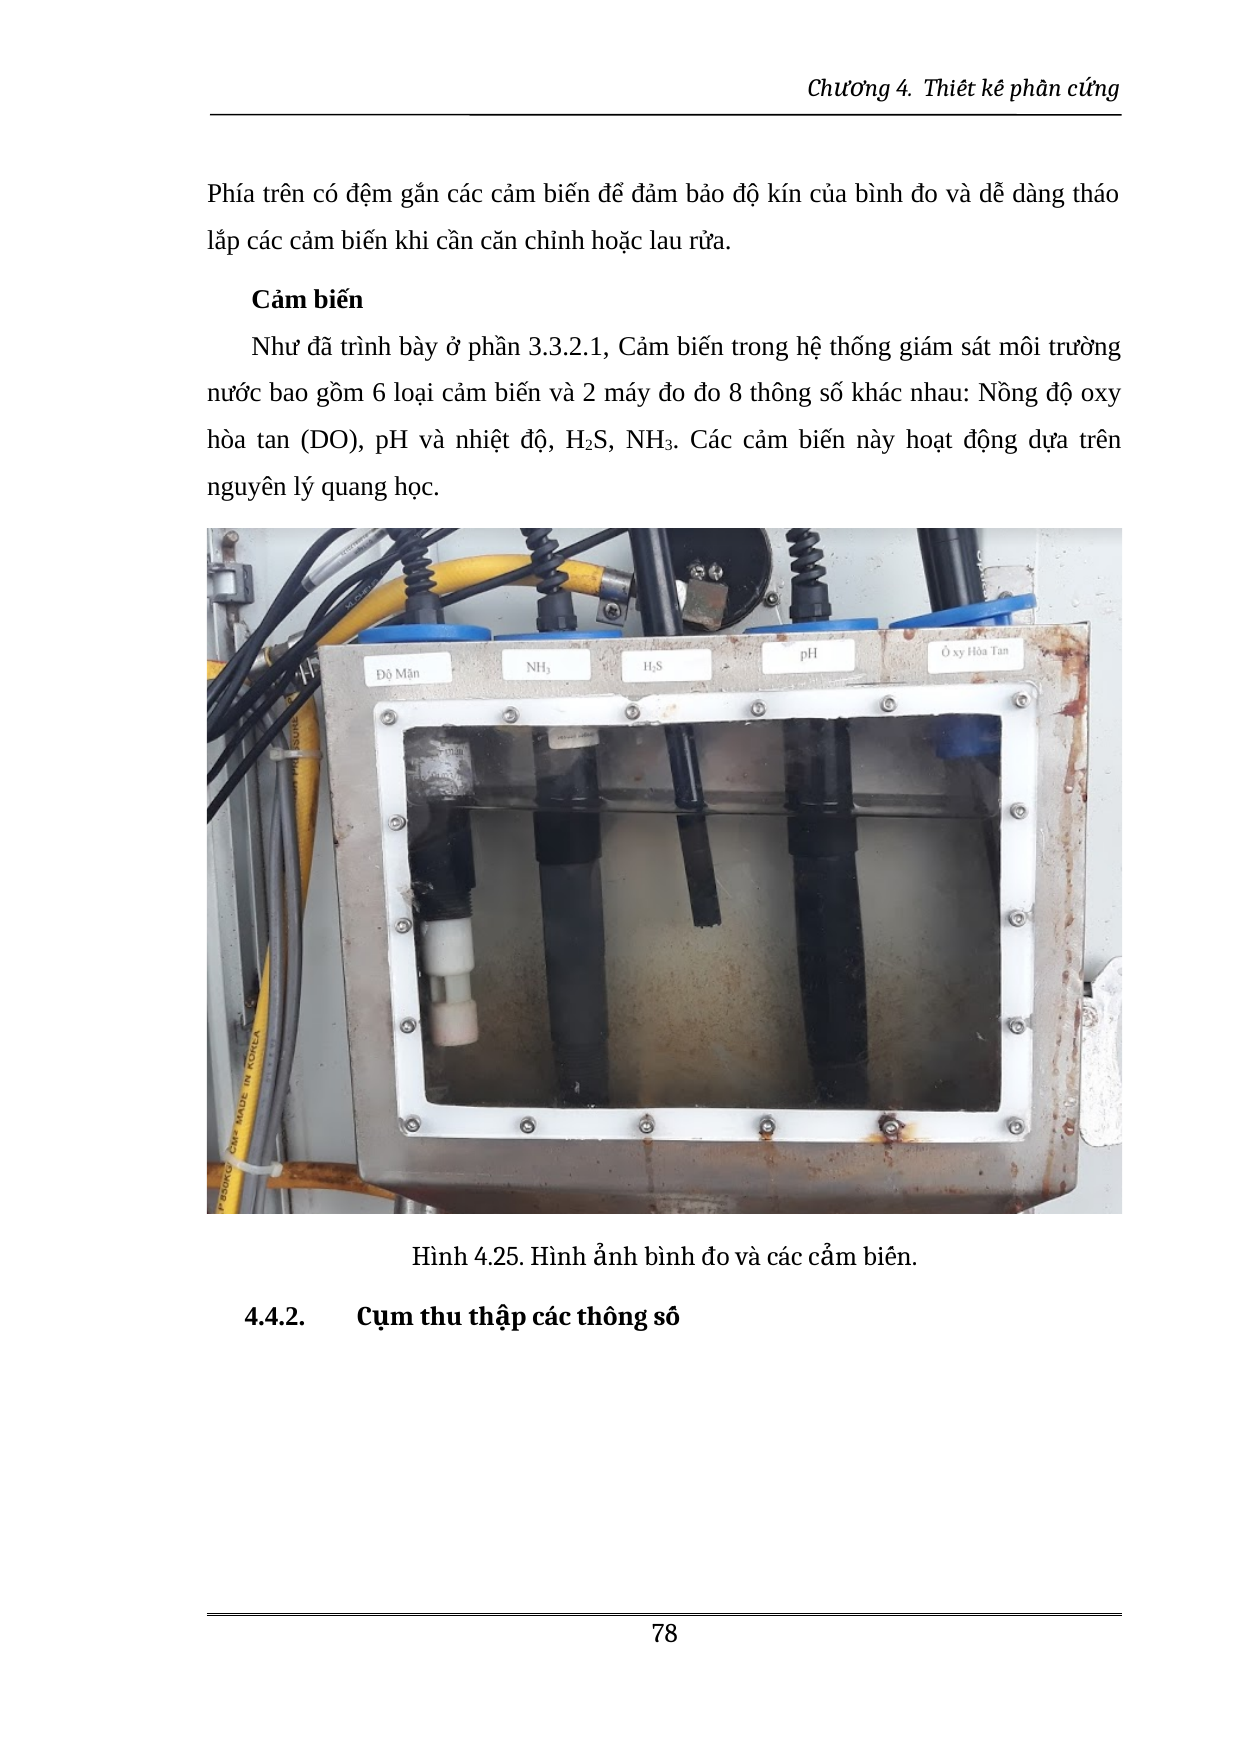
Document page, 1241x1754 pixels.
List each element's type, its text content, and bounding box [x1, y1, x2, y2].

text Như đã trình bày ở phần 3.3.2.1, Cảm biến trong hệ thống giám sát môi trường nước bao gồm 6 loại cảm biến và 2 máy đo đo 8 thông số khác nhau: Nồng độ oxy hòa tan (DO), pH và nhiệt độ, H2S, NH3. Các cảm biến này hoạt động dựa trên nguyên lý quang học. [207, 330, 1122, 501]
text Cảm biến [251, 283, 1122, 314]
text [207, 177, 1122, 255]
picture [206, 528, 1123, 1214]
subtitle Cụm thu thập các thông số [244, 1300, 1122, 1332]
